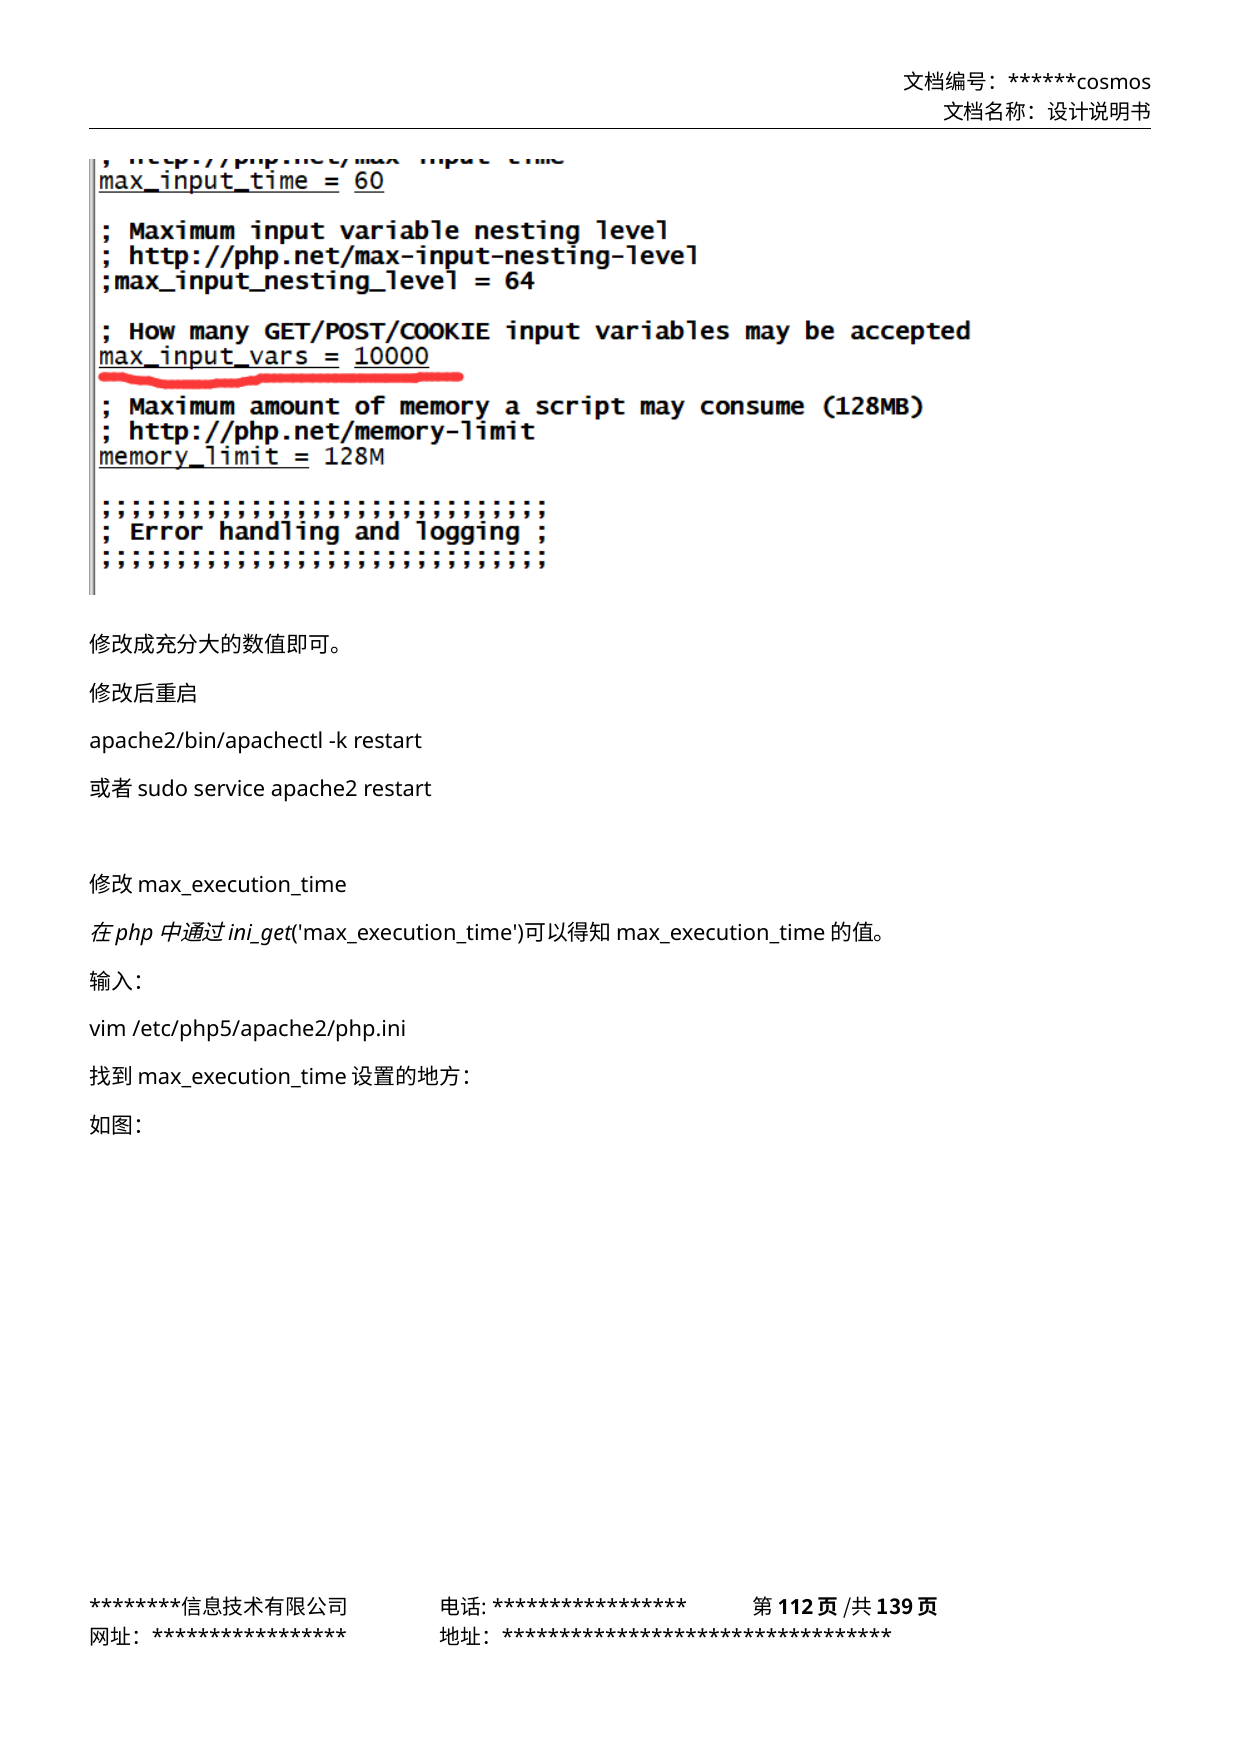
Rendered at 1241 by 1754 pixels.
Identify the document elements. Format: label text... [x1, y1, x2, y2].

text 找到max_execution_time设置的地方： [89, 1059, 1151, 1091]
text 如图： [89, 1107, 1151, 1140]
text 输入： [89, 963, 1151, 996]
text 在php中通过ini_get('max_execution_time')可以得知max_execution_time的值。 [89, 915, 1151, 947]
text apache2/bin/apachectl -k restart [89, 723, 1151, 756]
text vim /etc/php5/apache2/php.ini [89, 1012, 1151, 1044]
text 修改成充分大的数值即可。 [89, 627, 1151, 659]
picture [89, 159, 1039, 595]
text 修改max_execution_time [89, 867, 1151, 899]
text 或者sudo service apache2 restart [89, 771, 1151, 803]
text 修改后重启 [89, 675, 1151, 708]
